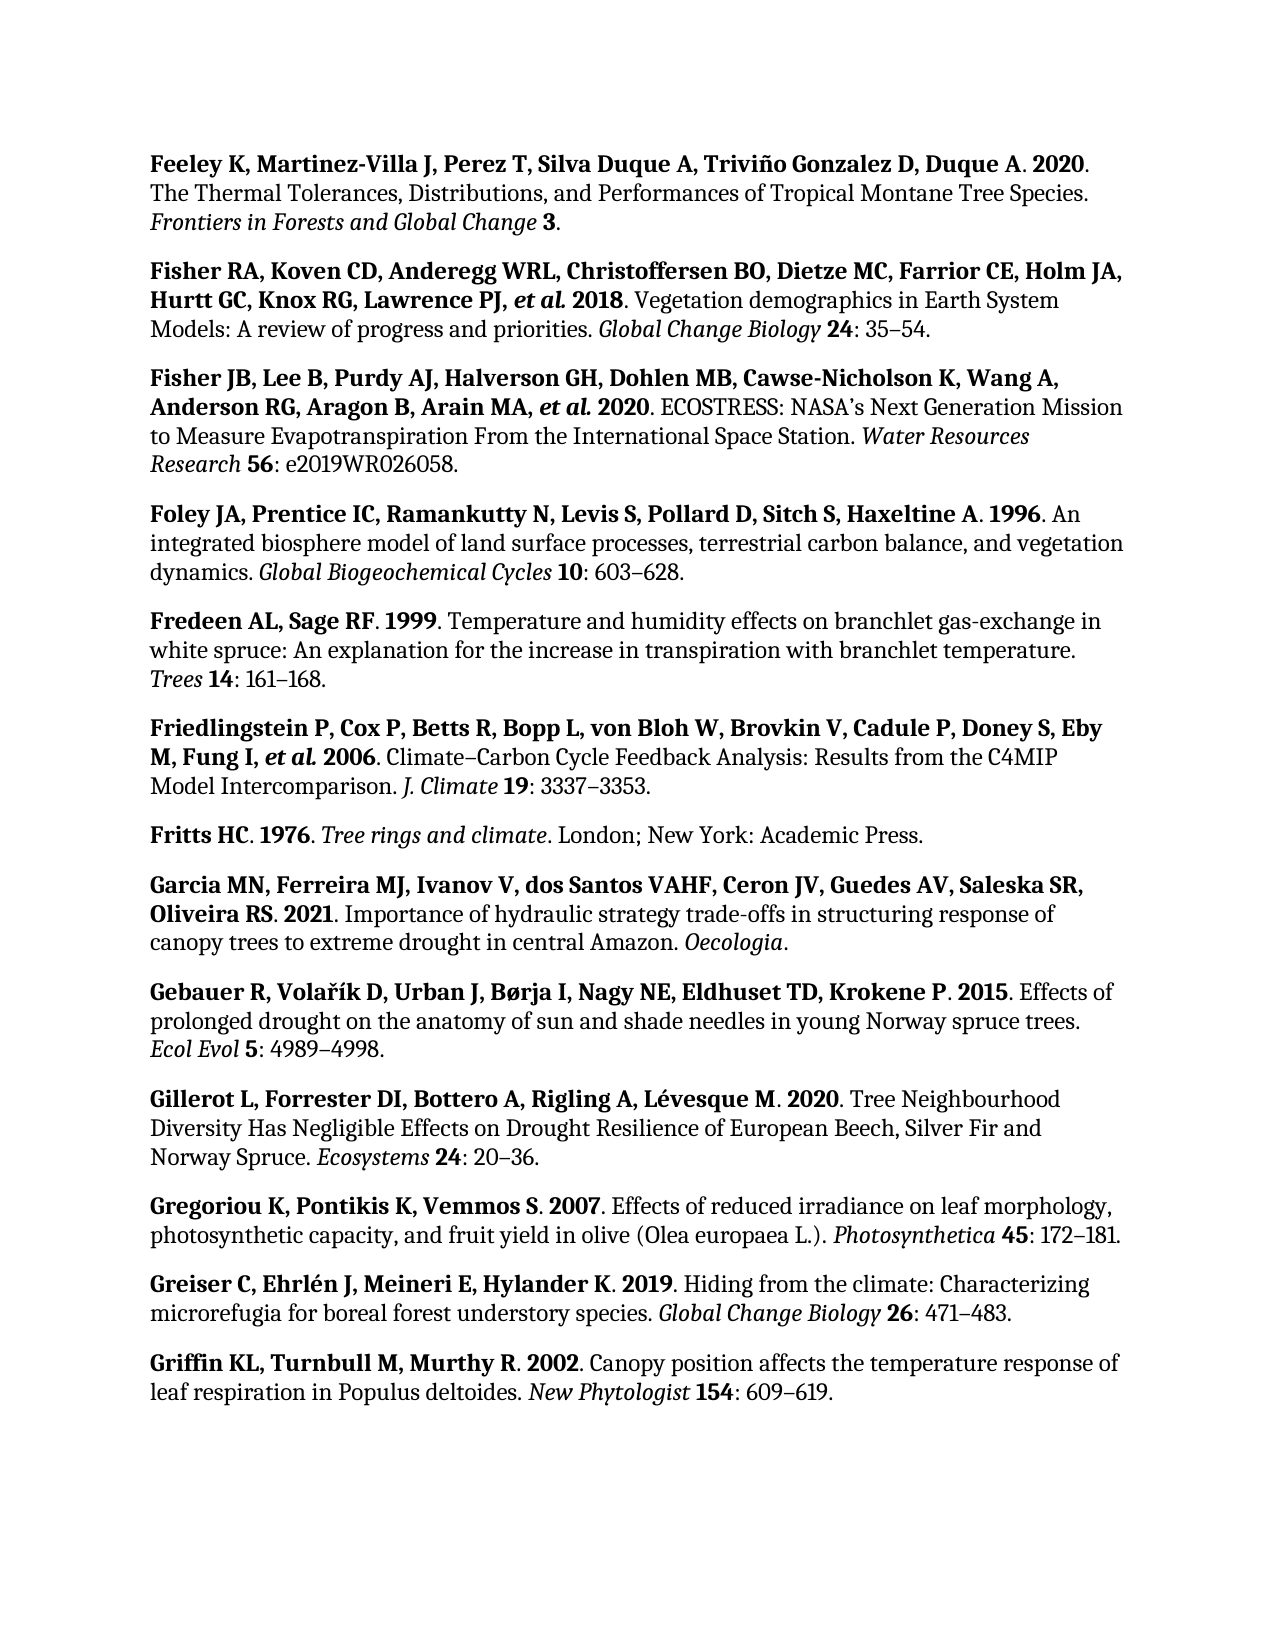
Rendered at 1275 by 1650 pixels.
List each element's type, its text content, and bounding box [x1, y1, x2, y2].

text Foley JA, Prentice IC, Ramankutty N, Levis S, Pollard D, Sitch S, Haxeltine A. 1996. An integrated biosphere model of land surface processes, terrestrial carbon balance, and vegetation dynamics. Global Biogeochemical Cycles 10: 603–628. [150, 500, 1125, 586]
text Fisher JB, Lee B, Purdy AJ, Halverson GH, Dohlen MB, Cawse-Nicholson K, Wang A, Anderson RG, Aragon B, Arain MA, et al. 2020. ECOSTRESS: NASA’s Next Generation Mission to Measure Evapotranspiration From the International Space Station. Water Resources Research 56: e2019WR026058. [150, 364, 1125, 479]
text Garcia MN, Ferreira MJ, Ivanov V, dos Santos VAHF, Ceron JV, Guedes AV, Saleska SR, Oliveira RS. 2021. Importance of hydraulic strategy trade-offs in structuring response of canopy trees to extreme drought in central Amazon. Oecologia. [150, 871, 1125, 957]
text Feeley K, Martinez-Villa J, Perez T, Silva Duque A, Triviño Gonzalez D, Duque A. 2020. The Thermal Tolerances, Distributions, and Performances of Tropical Montane Tree Species. Frontiers in Forests and Global Change 3. [150, 150, 1125, 236]
text Fritts HC. 1976. Tree rings and climate. London; New York: Academic Press. [150, 821, 1125, 850]
text Griffin KL, Turnbull M, Murthy R. 2002. Canopy position affects the temperature response of leaf respiration in Populus deltoides. New Phytologist 154: 609–619. [150, 1349, 1125, 1406]
text Friedlingstein P, Cox P, Betts R, Bopp L, von Bloh W, Brovkin V, Cadule P, Doney S, Eby M, Fung I, et al. 2006. Climate–Carbon Cycle Feedback Analysis: Results from the C4MIP Model Intercomparison. J. Climate 19: 3337–3353. [150, 714, 1125, 800]
text Fredeen AL, Sage RF. 1999. Temperature and humidity effects on branchlet gas-exchange in white spruce: An explanation for the increase in transpiration with branchlet temperature. Trees 14: 161–168. [150, 607, 1125, 693]
text Greiser C, Ehrlén J, Meineri E, Hylander K. 2019. Hiding from the climate: Characterizing microrefugia for boreal forest understory species. Global Change Biology 26: 471–483. [150, 1270, 1125, 1328]
text Gillerot L, Forrester DI, Bottero A, Rigling A, Lévesque M. 2020. Tree Neighbourhood Diversity Has Negligible Effects on Drought Resilience of European Beech, Silver Fir and Norway Spruce. Ecosystems 24: 20–36. [150, 1085, 1125, 1171]
text Gebauer R, Volařík D, Urban J, Børja I, Nagy NE, Eldhuset TD, Krokene P. 2015. Effects of prolonged drought on the anatomy of sun and shade needles in young Norway spruce trees. Ecol Evol 5: 4989–4998. [150, 978, 1125, 1064]
text Gregoriou K, Pontikis K, Vemmos S. 2007. Effects of reduced irradiance on leaf morphology, photosynthetic capacity, and fruit yield in olive (Olea europaea L.). Photosynthetica 45: 172–181. [150, 1192, 1125, 1249]
text Fisher RA, Koven CD, Anderegg WRL, Christoffersen BO, Dietze MC, Farrior CE, Holm JA, Hurtt GC, Knox RG, Lawrence PJ, et al. 2018. Vegetation demographics in Earth System Models: A review of progress and priorities. Global Change Biology 24: 35–54. [150, 257, 1125, 343]
